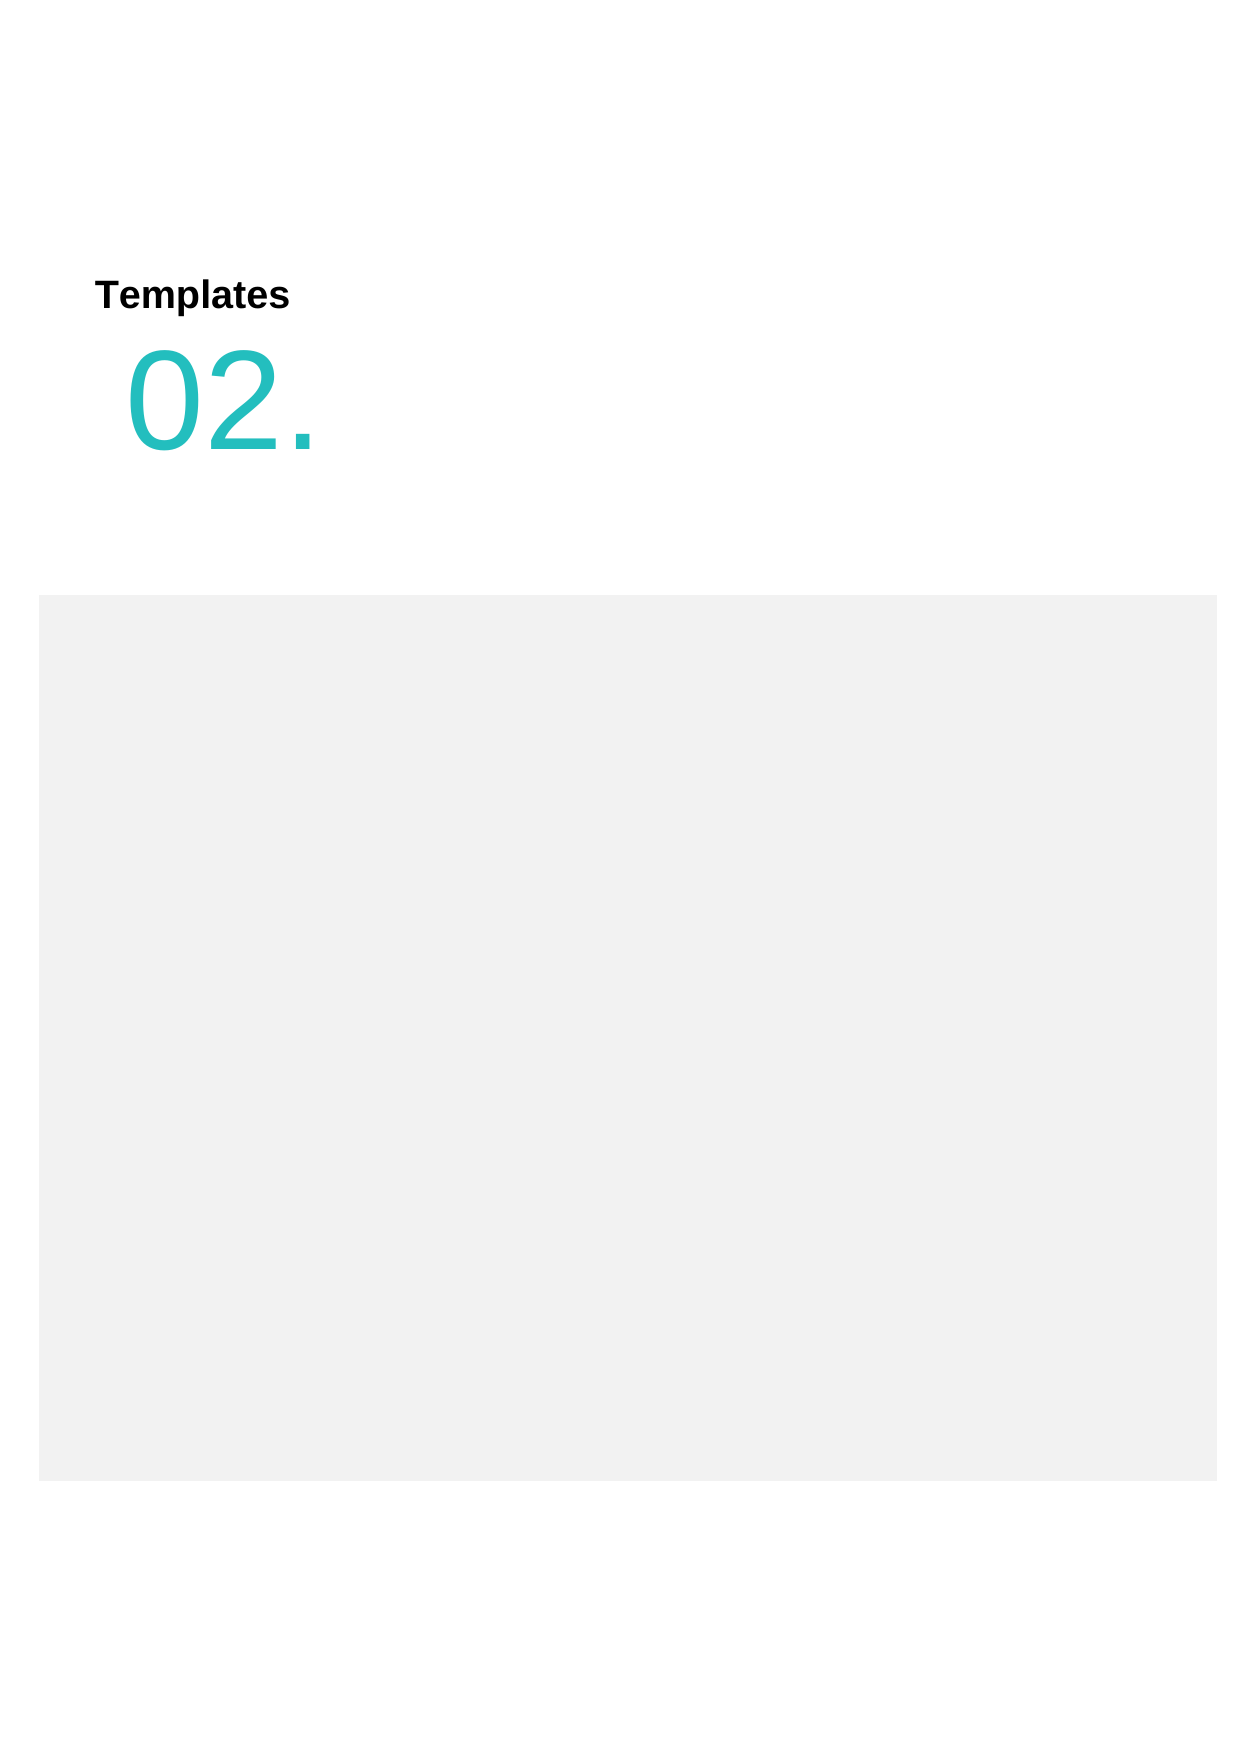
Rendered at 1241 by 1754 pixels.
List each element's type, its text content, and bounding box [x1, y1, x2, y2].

table_header [39, 595, 1217, 1481]
table_header Templates [39, 221, 1217, 316]
table_cell [39, 316, 1217, 479]
